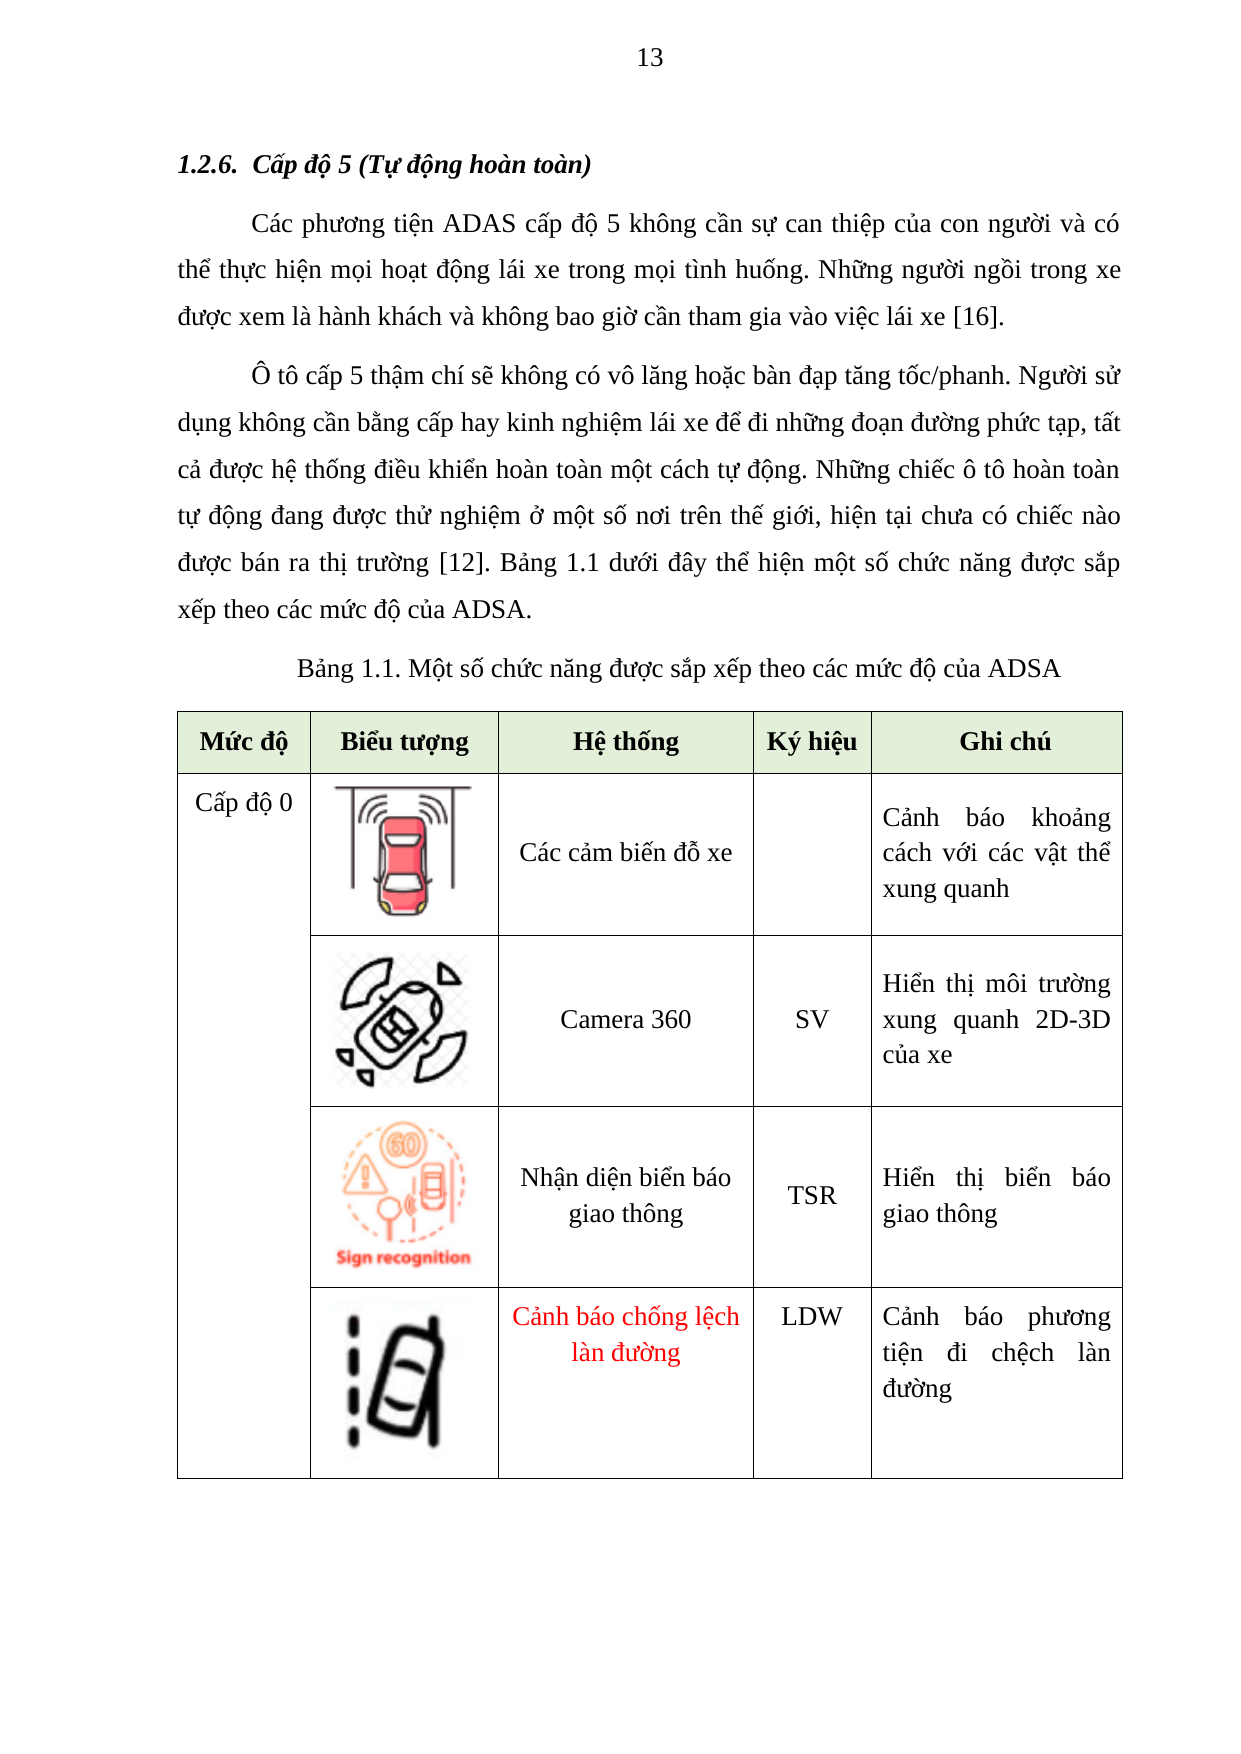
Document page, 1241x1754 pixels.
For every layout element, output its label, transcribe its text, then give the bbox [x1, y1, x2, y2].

table_cell Cảnh báo phương tiện đi chệch làn đường [872, 1288, 1122, 1477]
table_cell [754, 774, 871, 935]
picture [330, 786, 479, 918]
table_header Ghi chú [872, 712, 1122, 773]
table_cell Cảnh báo khoảng cách với các vật thể xung quanh [872, 774, 1122, 935]
table_cell [311, 1107, 498, 1287]
table_header Hệ thống [499, 712, 753, 773]
table_cell LDW [754, 1288, 871, 1477]
table_cell Nhận diện biển báo giao thông [499, 1107, 753, 1287]
table_cell Các cảm biến đỗ xe [499, 774, 753, 935]
table_cell Camera 360 [499, 936, 753, 1106]
table_cell Hiển thị biển báo giao thông [872, 1107, 1122, 1287]
text Ô tô cấp 5 thậm chí sẽ không có vô lăng hoặc bàn đạp tăng tốc/phanh. Người sử dụng không cần bằng cấp hay kinh nghiệm lái xe để đi những đoạn đường phức tạp, tất cả được hệ thống điều khiển hoàn toàn một cách tự động. Những chiếc ô tô hoàn toàn tự động đang được thử nghiệm ở một số nơi trên thế giới, hiện tại chưa có chiếc nào được bán ra thị trường . Bảng 1.1 dưới đây thể hiện một số chức năng được sắp xếp theo các mức độ của ADSA. [177, 359, 1122, 624]
table_cell SV [754, 936, 871, 1106]
table_header Mức độ [178, 712, 310, 773]
picture [330, 1300, 479, 1461]
table_cell [311, 774, 498, 935]
table_cell Cấp độ 0 [178, 774, 310, 1477]
table_header Ký hiệu [754, 712, 871, 773]
text Các phương tiện ADAS cấp độ 5 không cần sự can thiệp của con người và có thể thực hiện mọi hoạt động lái xe trong mọi tình huống. Những người ngồi trong xe được xem là hành khách và không bao giờ cần tham gia vào việc lái xe . [177, 207, 1122, 331]
table_cell [311, 1288, 498, 1477]
picture [330, 948, 479, 1089]
picture [330, 1119, 479, 1270]
subtitle Cấp độ 5 (Tự động hoàn toàn) [177, 148, 1122, 179]
table_cell Hiển thị môi trường xung quanh 2D-3D của xe [872, 936, 1122, 1106]
table_cell [311, 936, 498, 1106]
table_cell TSR [754, 1107, 871, 1287]
table_header Biểu tượng [311, 712, 498, 773]
table_cell Cảnh báo chống lệch làn đường [499, 1288, 753, 1477]
